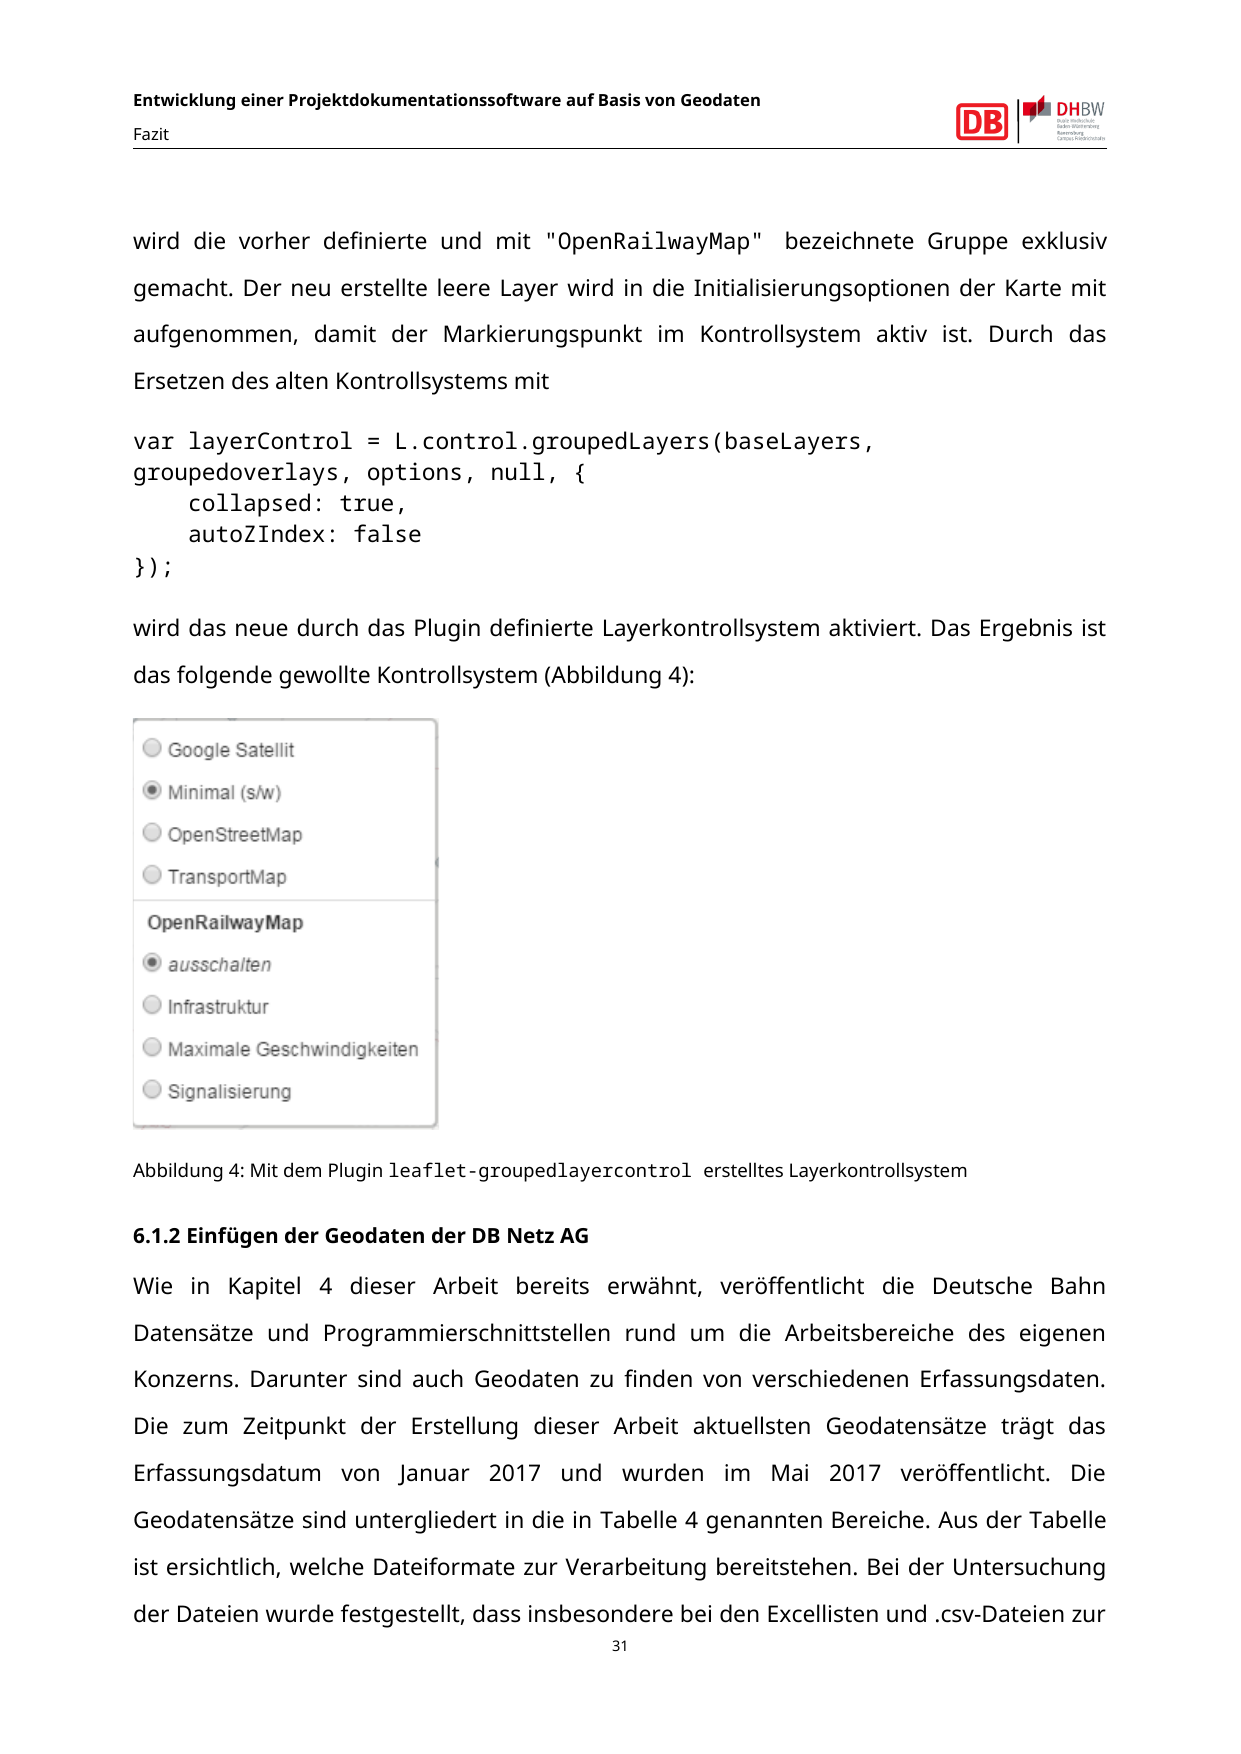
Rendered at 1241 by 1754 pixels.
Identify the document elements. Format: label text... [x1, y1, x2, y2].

text wird die vorher definierte und mit "OpenRailwayMap" bezeichnete Gruppe exklusiv gemacht. Der neu erstellte leere Layer wird in die Initialisierungsoptionen der Karte mit aufgenommen, damit der Markierungspunkt im Kontrollsystem aktiv ist. Durch das Ersetzen des alten Kontrollsystems mit [133, 225, 1107, 397]
text collapsed: true, [133, 487, 1107, 518]
picture [132, 718, 440, 1130]
subtitle Einfügen der Geodaten der DB Netz AG [133, 1221, 1107, 1249]
text }); [133, 550, 1107, 581]
text wird das neue durch das Plugin definierte Layerkontrollsystem aktiviert. Das Ergebnis ist das folgende gewollte Kontrollsystem (Abbildung 4): [133, 612, 1107, 690]
text var layerControl = L.control.groupedLayers(baseLayers, groupedoverlays, options, null, { [133, 425, 1107, 487]
picture [1023, 95, 1106, 141]
picture [956, 103, 1009, 141]
text autoZIndex: false [133, 518, 1107, 550]
